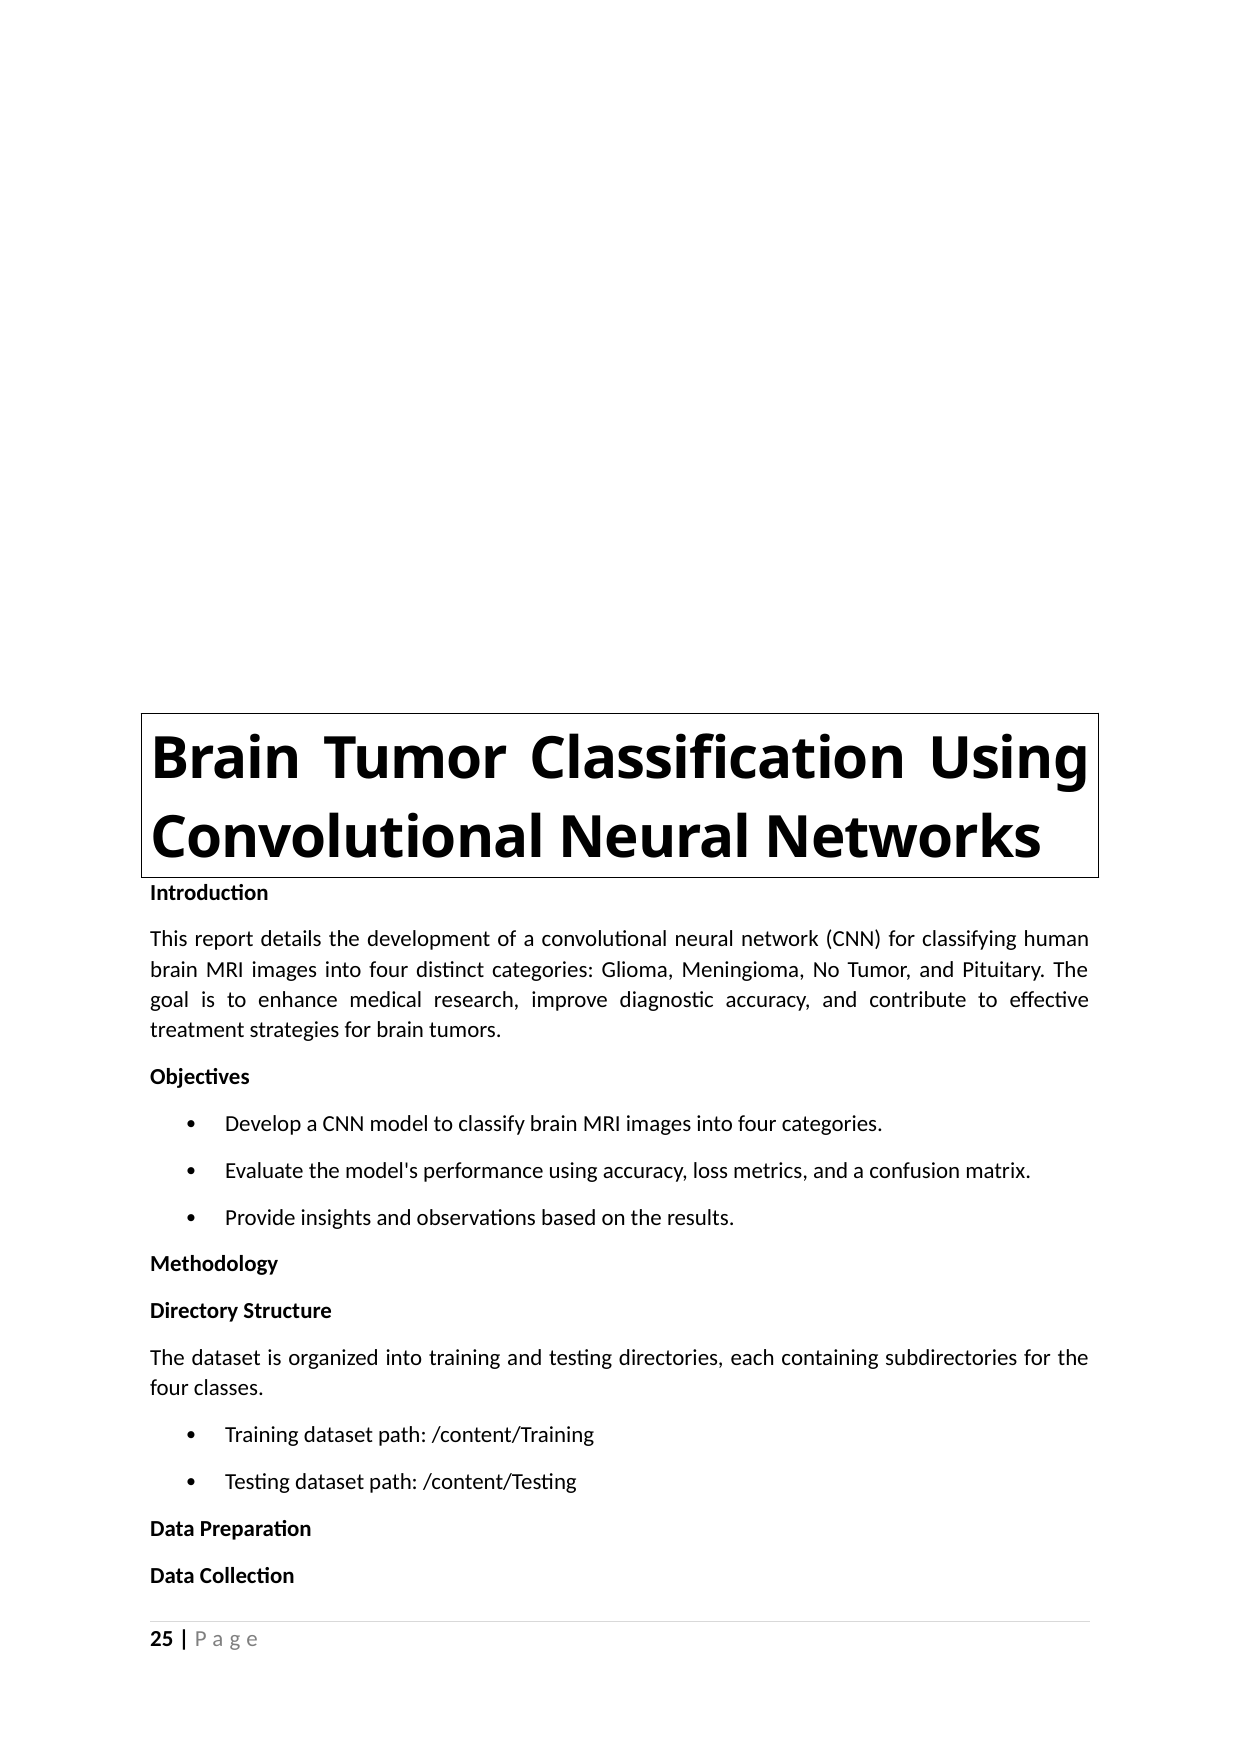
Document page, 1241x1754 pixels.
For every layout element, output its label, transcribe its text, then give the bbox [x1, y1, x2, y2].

text Objectives [150, 1062, 1090, 1090]
list Develop a CNN model to classify brain MRI images into four categories. [187, 1109, 1090, 1137]
text Methodology [150, 1249, 1090, 1278]
text Introduction [150, 878, 1090, 906]
text The dataset is organized into training and testing directories, each containing subdirectories for the four classes. [150, 1343, 1090, 1402]
list Evaluate the model's performance using accuracy, loss metrics, and a confusion matrix. [187, 1156, 1090, 1184]
list Testing dataset path: /content/Testing [187, 1467, 1090, 1495]
text Directory Structure [150, 1296, 1090, 1324]
title Brain Tumor Classification Using Convolutional Neural Networks [142, 714, 1098, 877]
list Training dataset path: /content/Training [187, 1420, 1090, 1448]
text Data Preparation [150, 1514, 1090, 1542]
text This report details the development of a convolutional neural network (CNN) for classifying human brain MRI images into four distinct categories: Glioma, Meningioma, No Tumor, and Pituitary. The goal is to enhance medical research, improve diagnostic accuracy, and contribute to effective treatment strategies for brain tumors. [150, 924, 1090, 1043]
text Data Collection [150, 1561, 1090, 1589]
list Provide insights and observations based on the results. [187, 1203, 1090, 1231]
